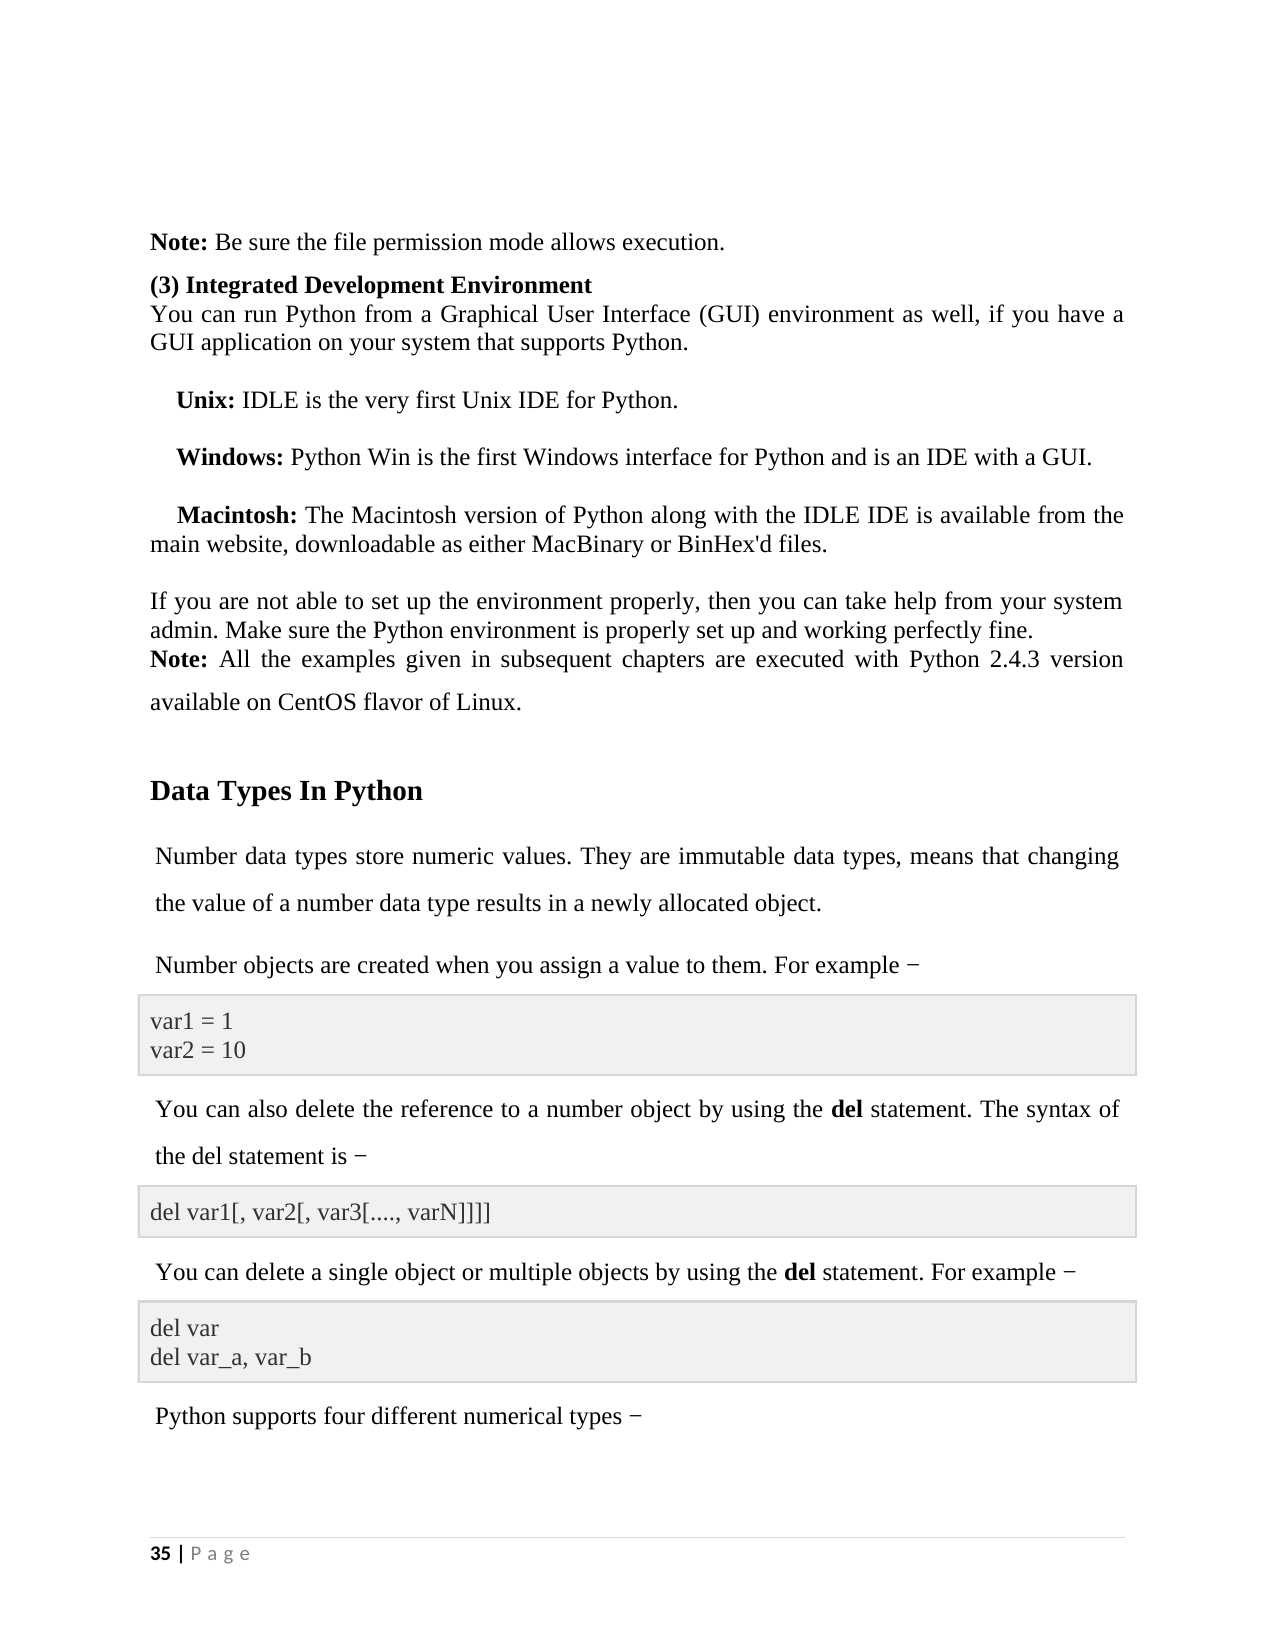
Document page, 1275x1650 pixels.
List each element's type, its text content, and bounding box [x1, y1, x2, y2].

text You can also delete the reference to a number object by using the del statement. The syntax of the del statement is − [155, 1076, 1120, 1170]
text Note: Be sure the file permission mode allows execution. [150, 227, 1125, 256]
text Data Types In Python [150, 773, 1125, 807]
text  Unix: IDLE is the very first Unix IDE for Python. [150, 385, 1125, 414]
text (3) Integrated Development Environment [150, 270, 1125, 299]
text You can run Python from a Graphical User Interface (GUI) environment as well, if you have a GUI application on your system that supports Python. [150, 299, 1125, 356]
text Note: All the examples given in subsequent chapters are executed with Python 2.4.3 version available on CentOS flavor of Linux. [150, 644, 1125, 716]
text  Windows: Python Win is the first Windows interface for Python and is an IDE with a GUI. [150, 442, 1125, 471]
text del var1[, var2[, var3[...., varN]]]] [140, 1187, 1135, 1236]
text You can delete a single object or multiple objects by using the del statement. For example − [155, 1238, 1120, 1285]
text del var [140, 1303, 1135, 1329]
text Python supports four different numerical types − [155, 1383, 1120, 1429]
text del var_a, var_b [140, 1329, 1135, 1381]
text Number data types store numeric values. They are immutable data types, means that changing the value of a number data type results in a newly allocated object. [155, 823, 1120, 917]
text  Macintosh: The Macintosh version of Python along with the IDLE IDE is available from the main website, downloadable as either MacBinary or BinHex'd files. [150, 500, 1125, 557]
text If you are not able to set up the environment properly, then you can take help from your system admin. Make sure the Python environment is properly set up and working perfectly fine. [150, 586, 1125, 644]
text var2 = 10 [140, 1022, 1135, 1074]
text var1 = 1 [140, 996, 1135, 1022]
text Number objects are created when you assign a value to them. For example − [155, 932, 1120, 979]
